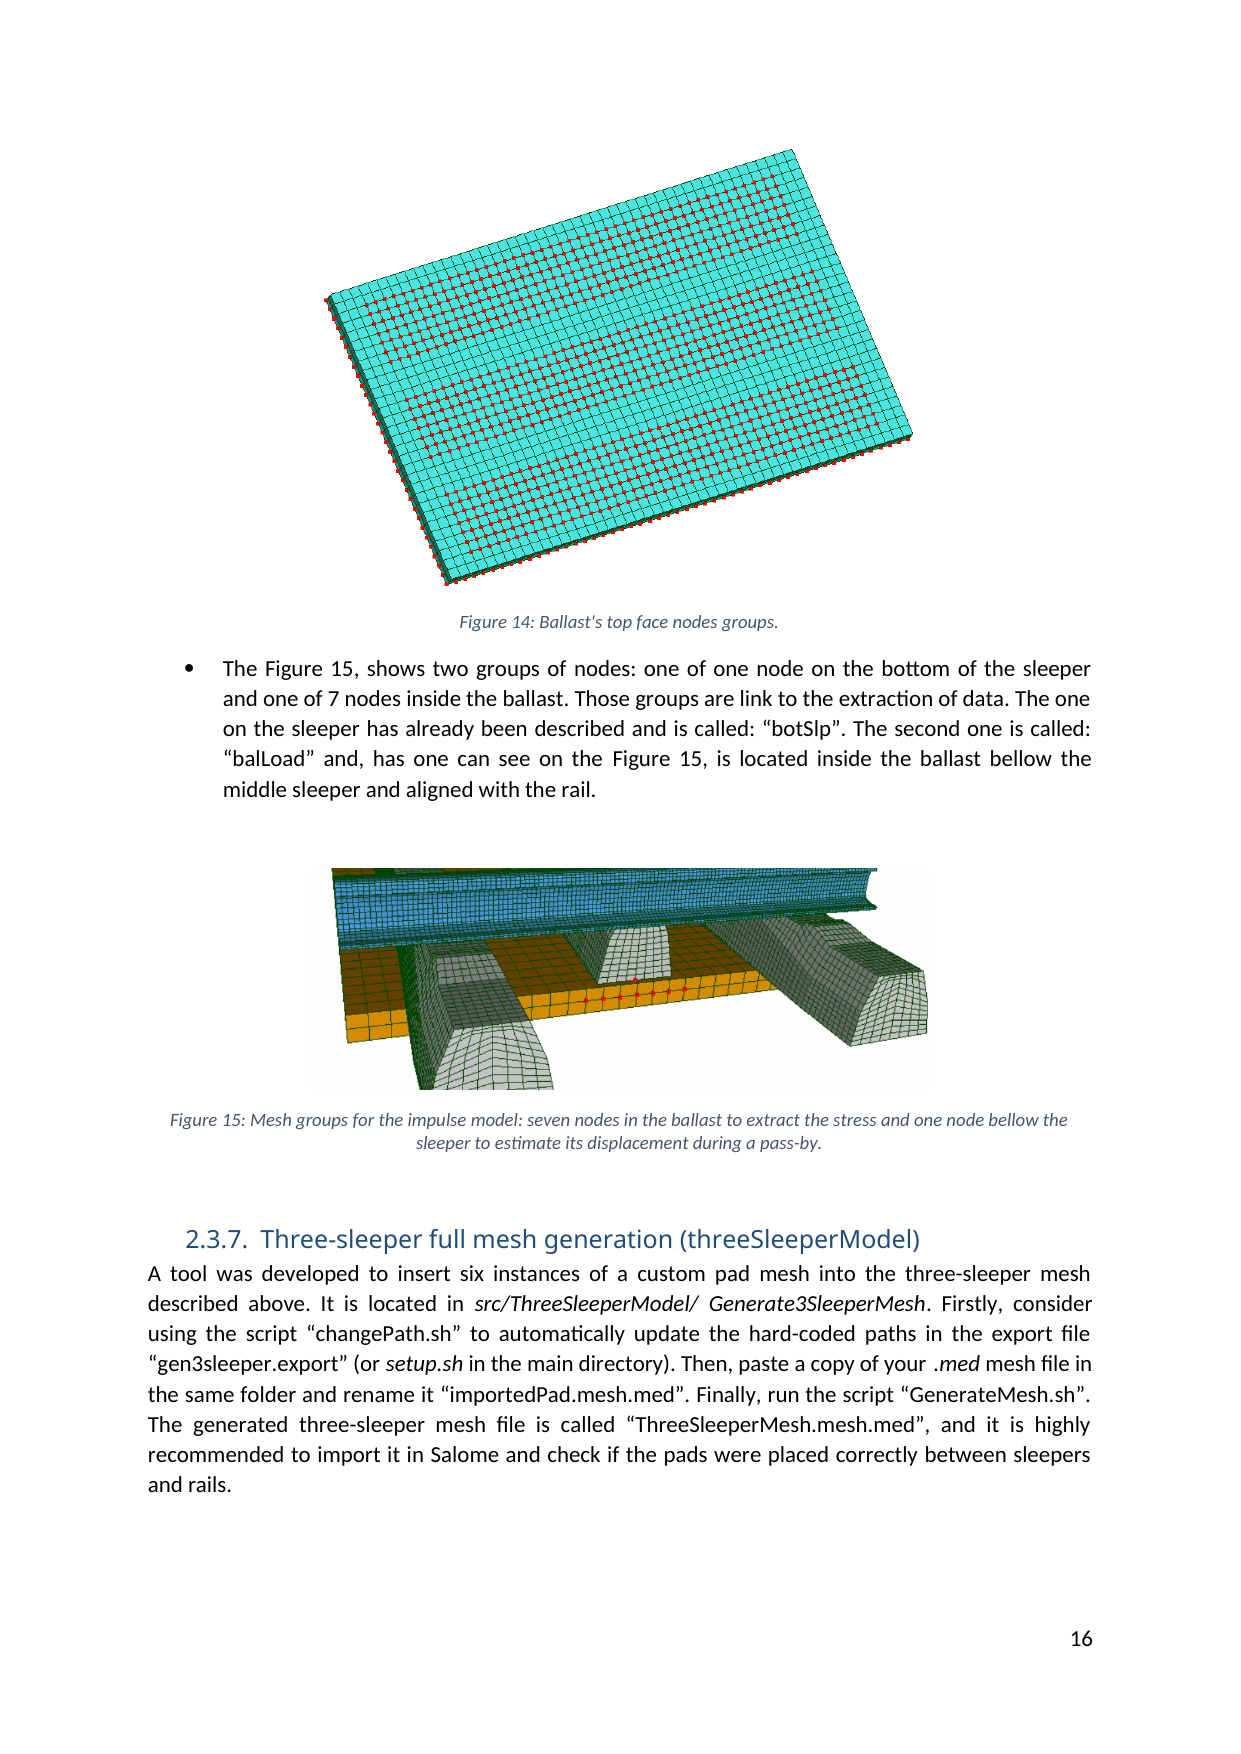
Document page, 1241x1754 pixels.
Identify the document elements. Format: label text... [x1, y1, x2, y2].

text Figure 15: Mesh groups for the impulse model: seven nodes in the ballast to extract the stress and one node bellow the sleeper to estimate its displacement during a pass-by. [148, 1109, 1093, 1154]
list The Figure 15, shows two groups of nodes: one of one node on the bottom of the sleeper and one of 7 nodes inside the ballast. Those groups are link to the extraction of data. The one on the sleeper has already been described and is called: “botSlp”. The second one is called: “balLoad” and, has one can see on the Figure 15, is located inside the ballast bellow the middle sleeper and aligned with the rail. [185, 654, 1093, 803]
text Figure 14: Ballast's top face nodes groups. [148, 610, 1093, 633]
text A tool was developed to insert six instances of a custom pad mesh into the three-sleeper mesh described above. It is located in src/ThreeSleeperModel/ Generate3SleeperMesh. Firstly, consider using the script “changePath.sh” to automatically update the hard-coded paths in the export file “gen3sleeper.export” (or setup.sh in the main directory). Then, paste a copy of your .med mesh file in the same folder and rename it “importedPad.mesh.med”. Finally, run the script “GenerateMesh.sh”. The generated three-sleeper mesh file is called “ThreeSleeperMesh.mesh.med”, and it is highly recommended to import it in Salome and check if the pads were placed correctly between sleepers and rails. [148, 1259, 1093, 1498]
subtitle Three-sleeper full mesh generation (threeSleeperModel) [185, 1222, 1093, 1256]
picture [308, 868, 932, 1090]
picture [316, 147, 924, 592]
